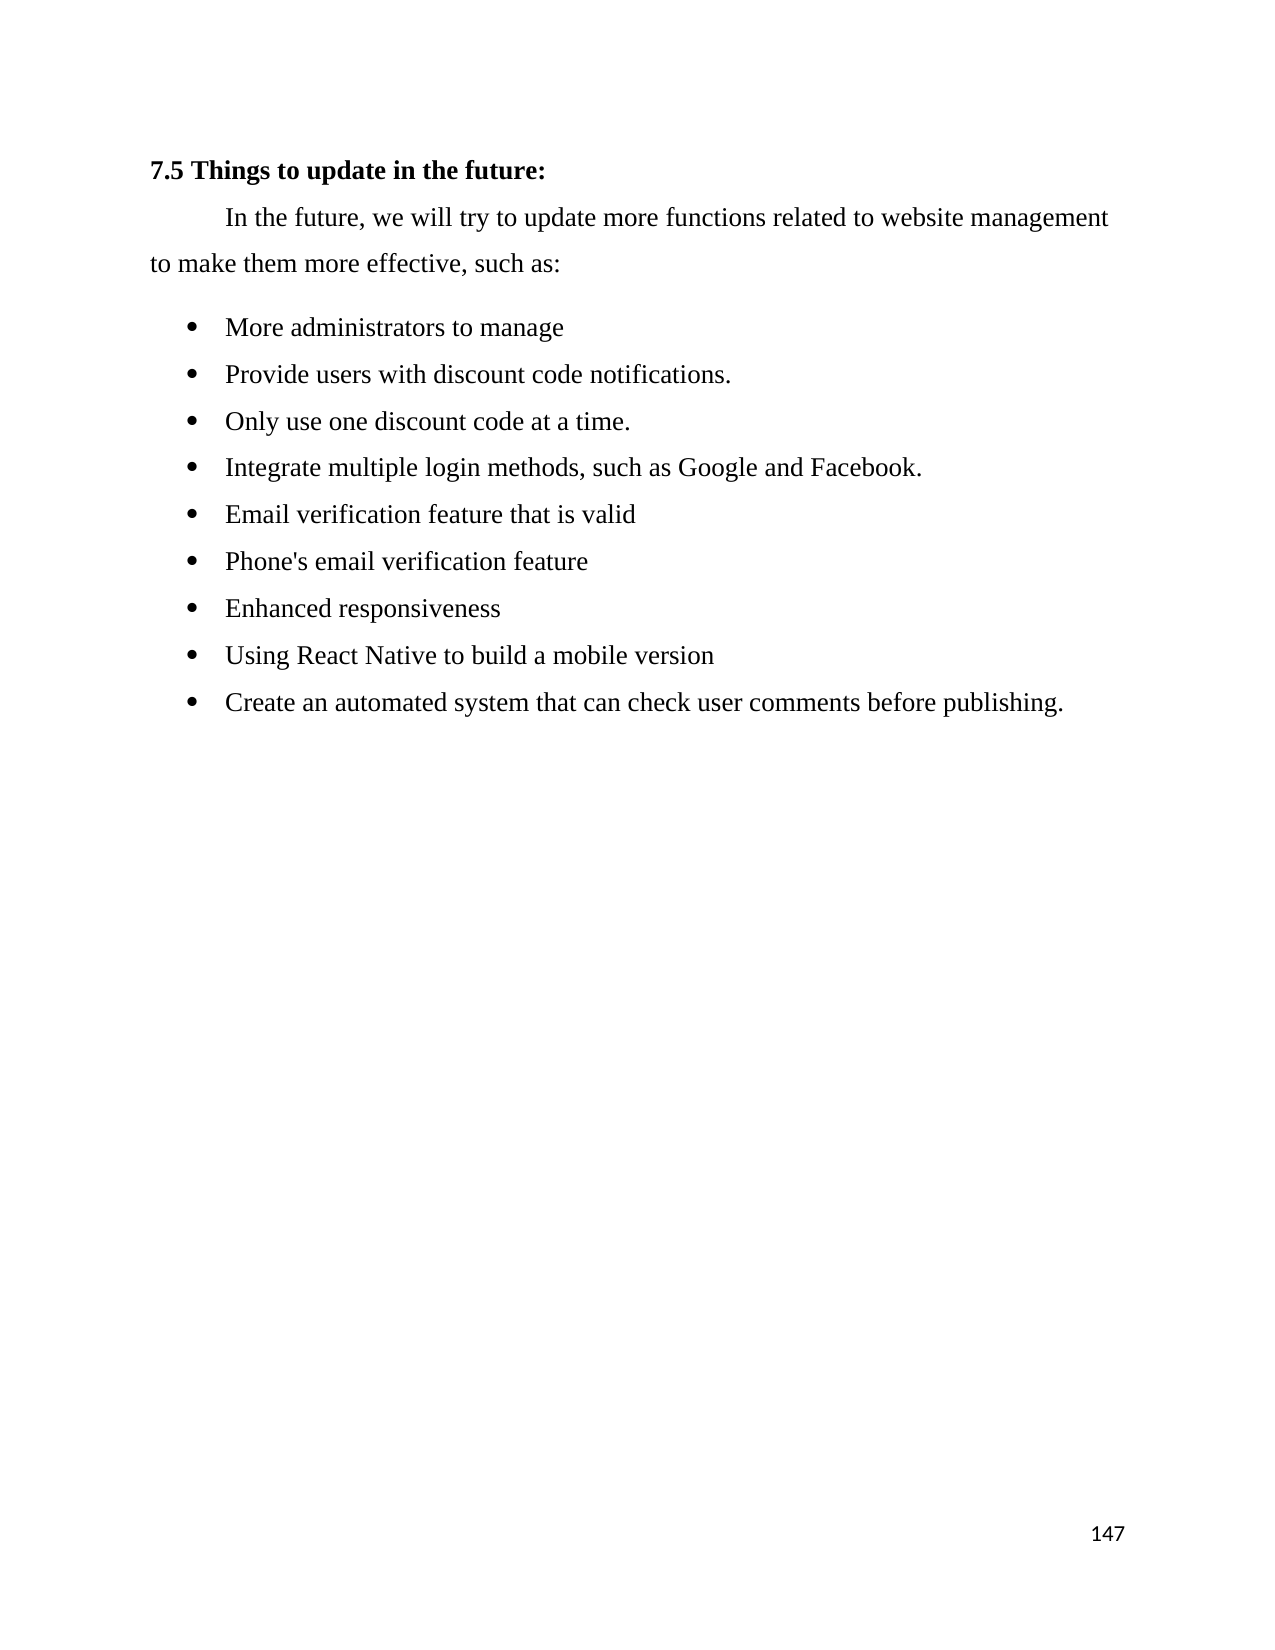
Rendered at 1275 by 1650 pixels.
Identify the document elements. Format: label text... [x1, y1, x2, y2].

list Email verification feature that is valid [187, 498, 1125, 529]
list Using React Native to build a mobile version [187, 639, 1125, 670]
subtitle 7.5 Things to update in the future: [150, 154, 1125, 185]
list Integrate multiple login methods, such as Google and Facebook. [187, 451, 1125, 483]
list Phone's email verification feature [187, 545, 1125, 576]
list Only use one discount code at a time. [187, 404, 1125, 436]
list Provide users with discount code notifications. [187, 358, 1125, 389]
text In the future, we will try to update more functions related to website management to make them more effective, such as: [150, 201, 1125, 279]
list More administrators to manage [187, 311, 1125, 342]
list Create an automated system that can check user comments before publishing. [187, 686, 1125, 717]
list Enhanced responsiveness [187, 592, 1125, 623]
